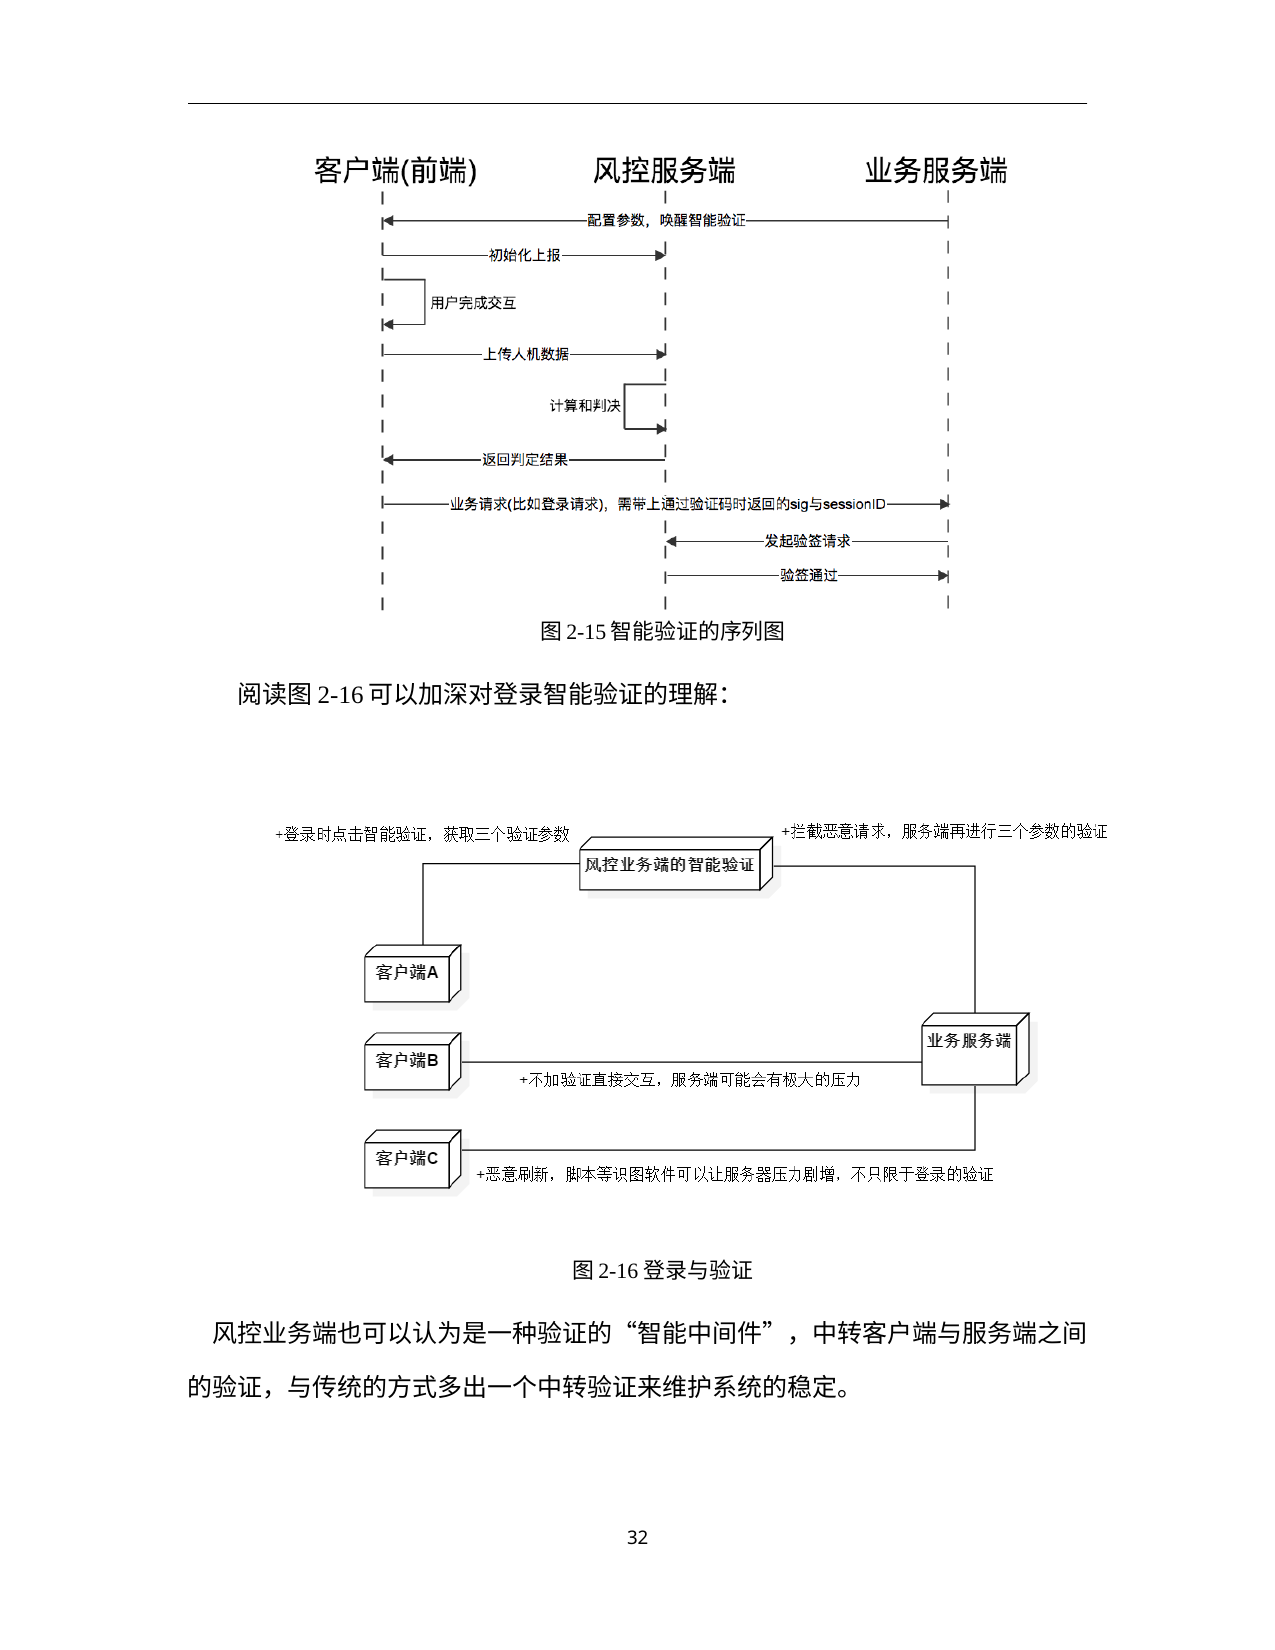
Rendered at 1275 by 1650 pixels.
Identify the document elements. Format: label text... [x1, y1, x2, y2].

picture [237, 771, 1138, 1253]
text 阅读图2-16可以加深对登录智能验证的理解： [187, 674, 1087, 710]
text 图2-16 登录与验证 [187, 1253, 1087, 1284]
text 图2-15智能验证的序列图 [187, 614, 1087, 645]
picture [309, 150, 1016, 614]
text 风控业务端也可以认为是一种验证的“智能中间件”，中转客户端与服务端之间的验证，与传统的方式多出一个中转验证来维护系统的稳定。 [187, 1313, 1087, 1404]
